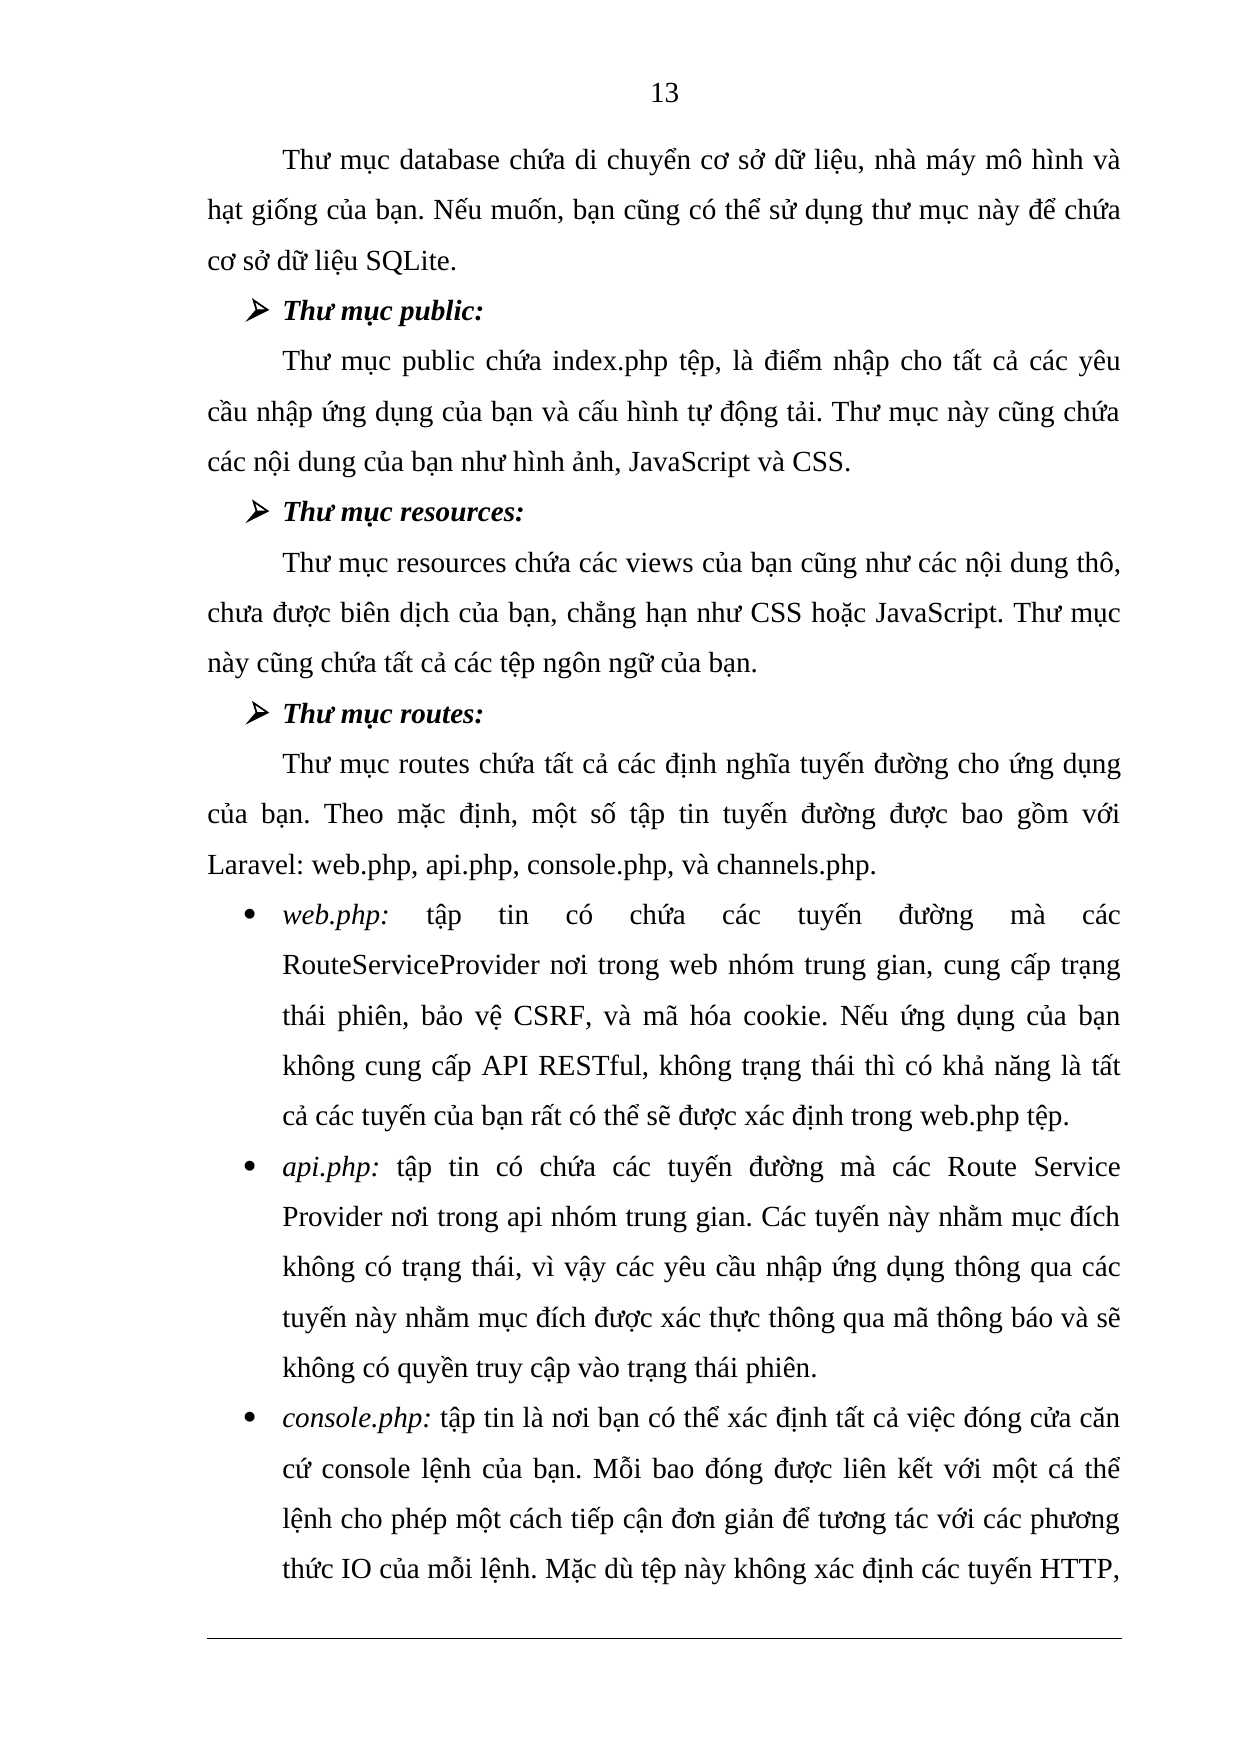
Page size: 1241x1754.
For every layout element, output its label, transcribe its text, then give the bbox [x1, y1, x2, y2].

list Thư mục routes: [244, 696, 1122, 729]
text Thư mục routes chứa tất cả các định nghĩa tuyến đường cho ứng dụng của bạn. Theo mặc định, một số tập tin tuyến đường được bao gồm với Laravel: web.php, api.php, console.php, và channels.php. [207, 746, 1122, 880]
list api.php: tập tin có chứa các tuyến đường mà các Route Service Provider nơi trong api nhóm trung gian. Các tuyến này nhằm mục đích không có trạng thái, vì vậy các yêu cầu nhập ứng dụng thông qua các tuyến này nhằm mục đích được xác thực thông qua mã thông báo và sẽ không có quyền truy cập vào trạng thái phiên. [244, 1149, 1122, 1384]
text Thư mục public chứa index.php tệp, là điểm nhập cho tất cả các yêu cầu nhập ứng dụng của bạn và cấu hình tự động tải. Thư mục này cũng chứa các nội dung của bạn như hình ảnh, JavaScript và CSS. [207, 343, 1122, 478]
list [244, 1400, 1122, 1585]
list Thư mục public: [244, 293, 1122, 327]
text Thư mục resources chứa các views của bạn cũng như các nội dung thô, chưa được biên dịch của bạn, chẳng hạn như CSS hoặc JavaScript. Thư mục này cũng chứa tất cả các tệp ngôn ngữ của bạn. [207, 545, 1122, 679]
list Thư mục resources: [244, 494, 1122, 528]
list web.php: tập tin có chứa các tuyến đường mà các RouteServiceProvider nơi trong web nhóm trung gian, cung cấp trạng thái phiên, bảo vệ CSRF, và mã hóa cookie. Nếu ứng dụng của bạn không cung cấp API RESTful, không trạng thái thì có khả năng là tất cả các tuyến của bạn rất có thể sẽ được xác định trong web.php tệp. [244, 897, 1122, 1132]
text Thư mục database chứa di chuyển cơ sở dữ liệu, nhà máy mô hình và hạt giống của bạn. Nếu muốn, bạn cũng có thể sử dụng thư mục này để chứa cơ sở dữ liệu SQLite. [207, 142, 1122, 276]
